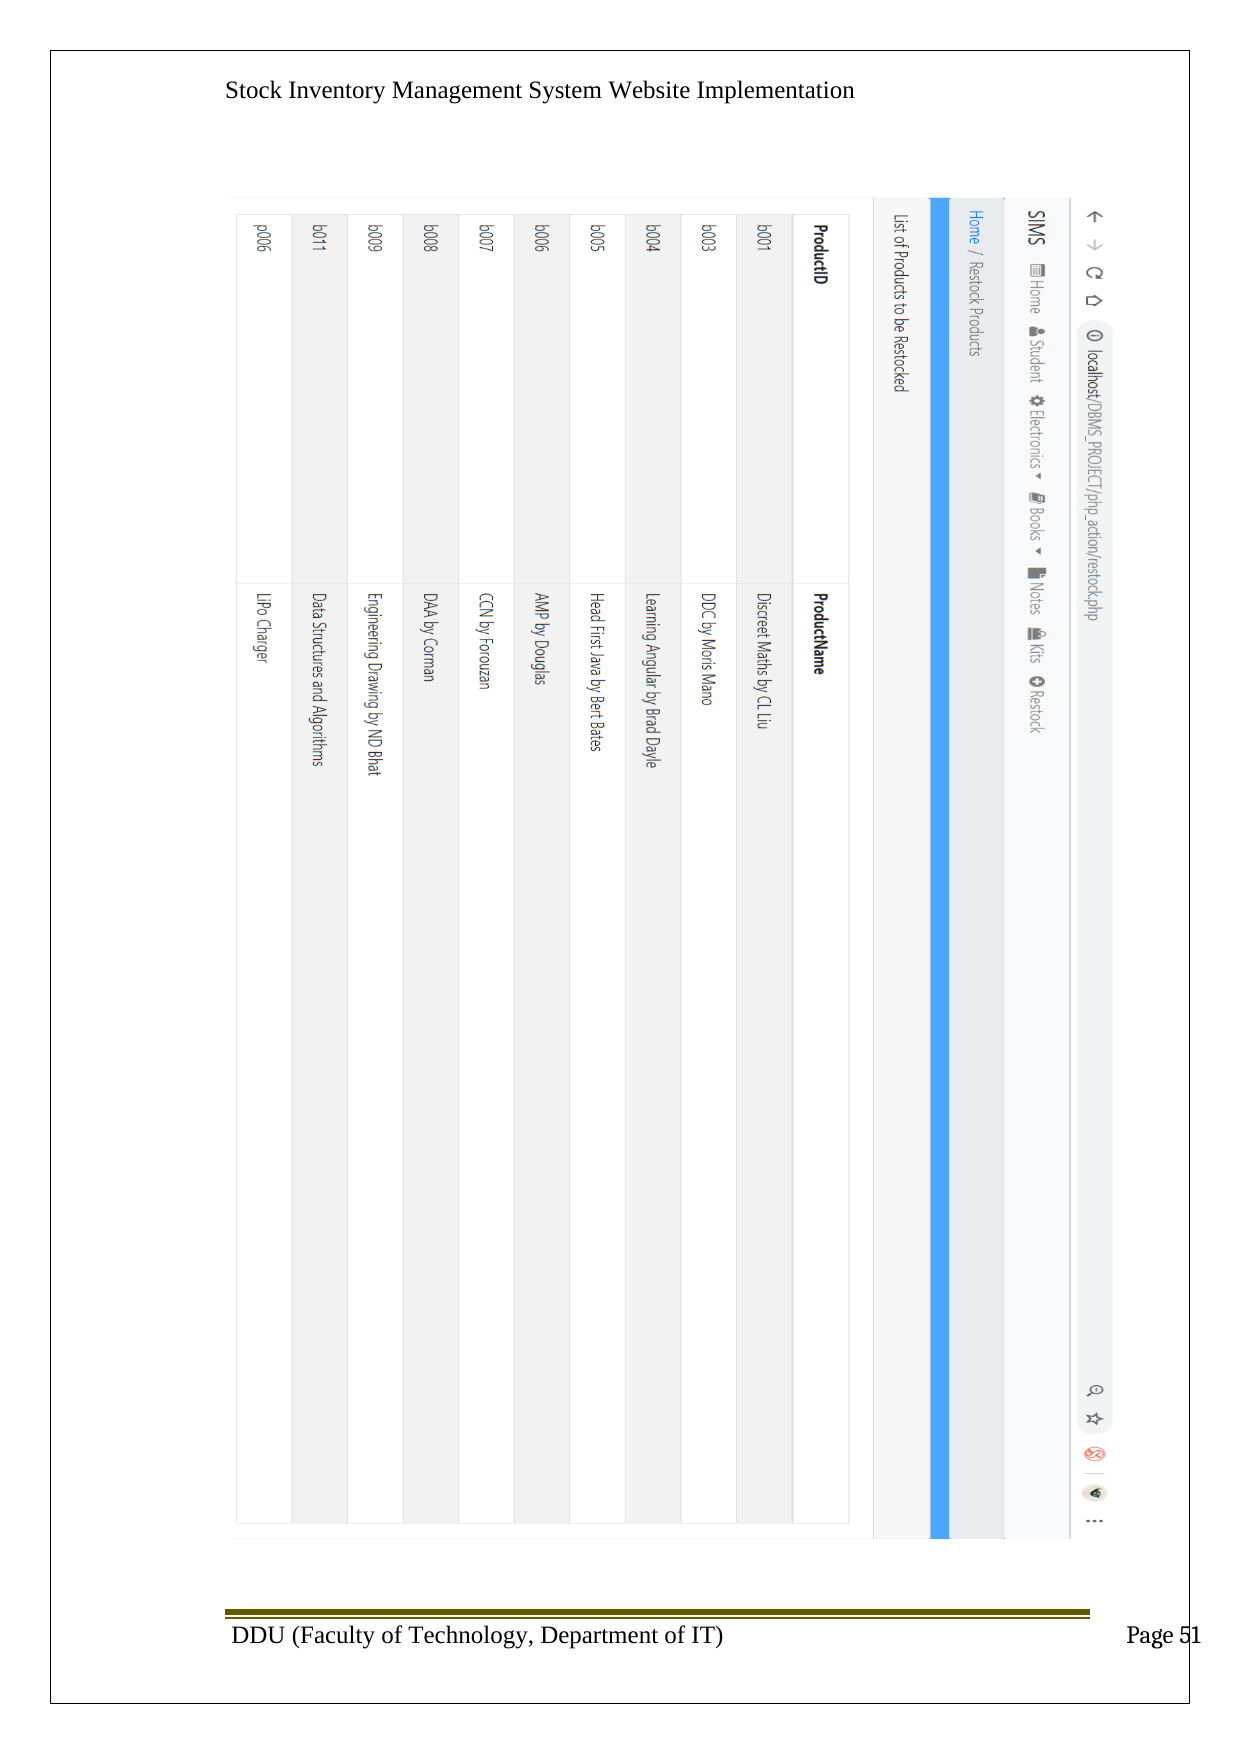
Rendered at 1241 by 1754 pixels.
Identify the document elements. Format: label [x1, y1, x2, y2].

picture [230, 199, 1115, 1539]
